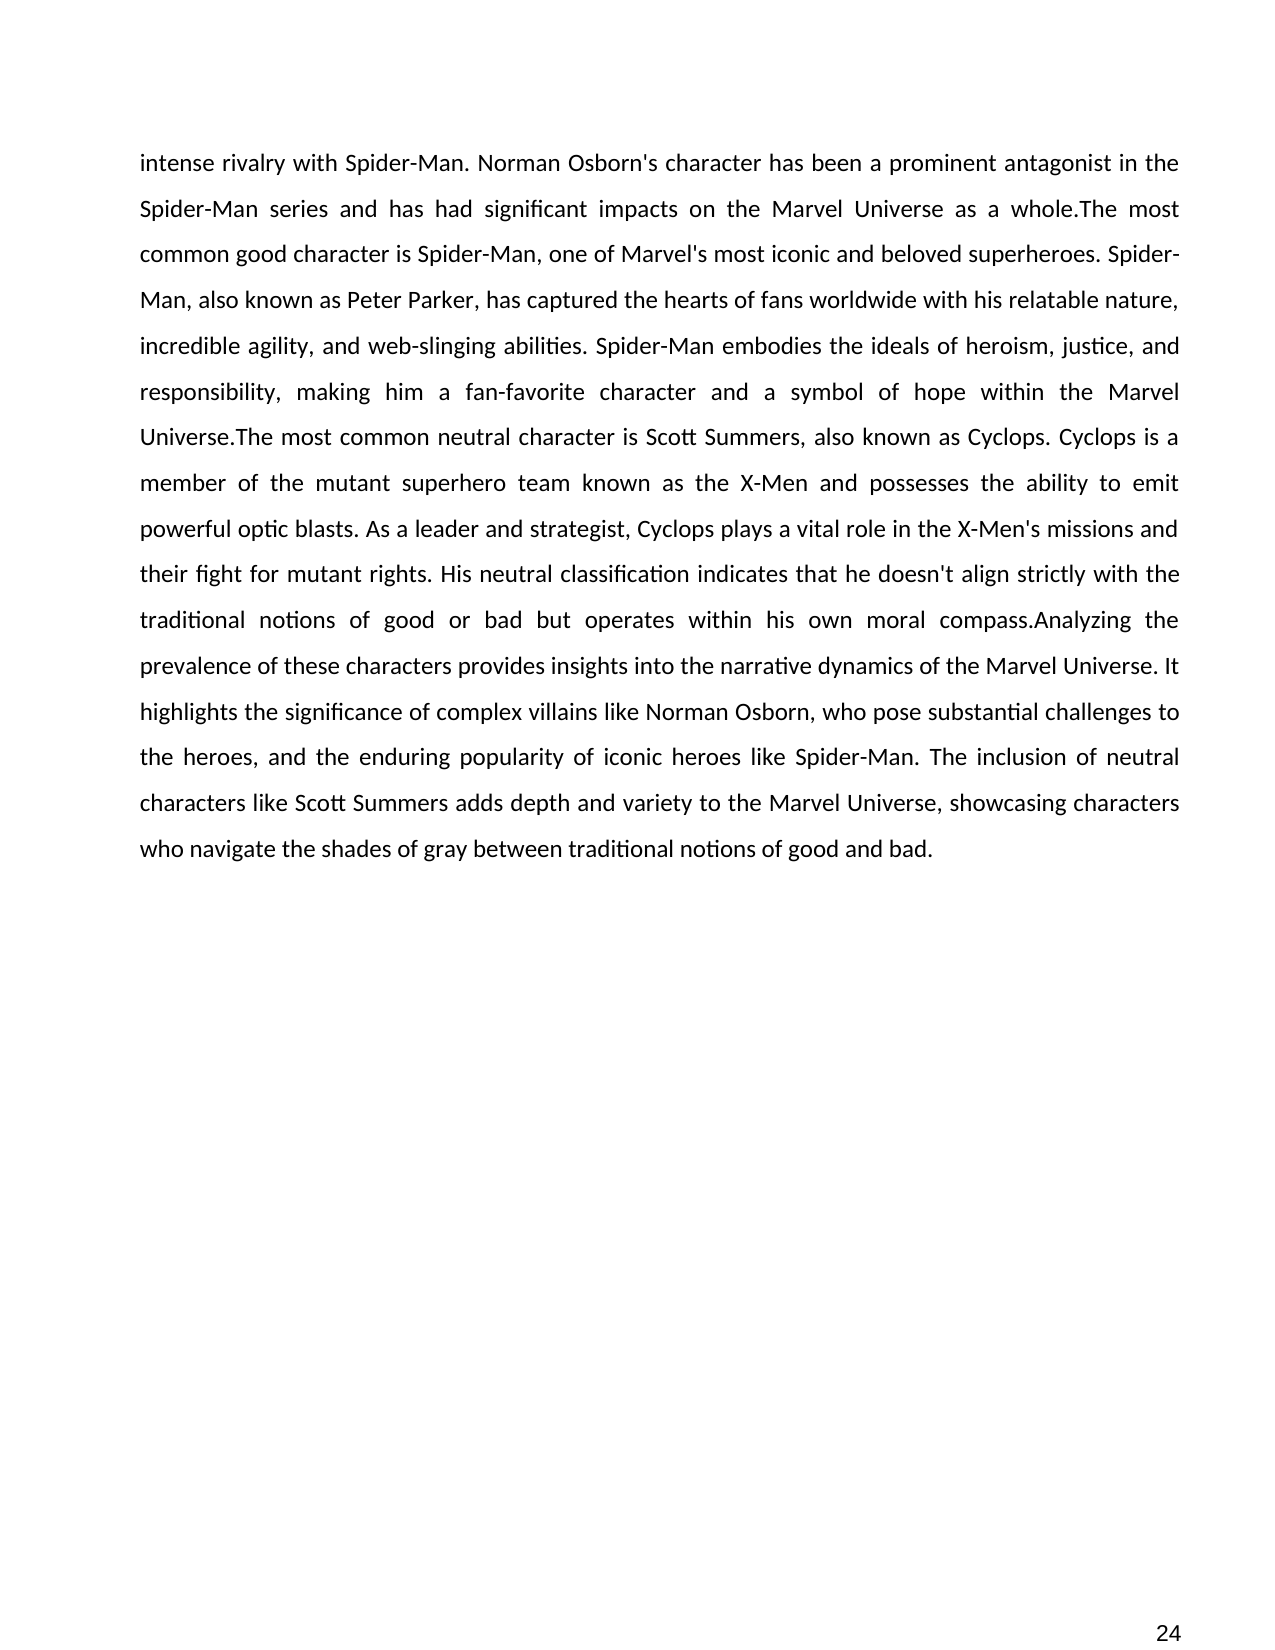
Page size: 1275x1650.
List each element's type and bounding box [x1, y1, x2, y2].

text [139, 147, 1181, 863]
